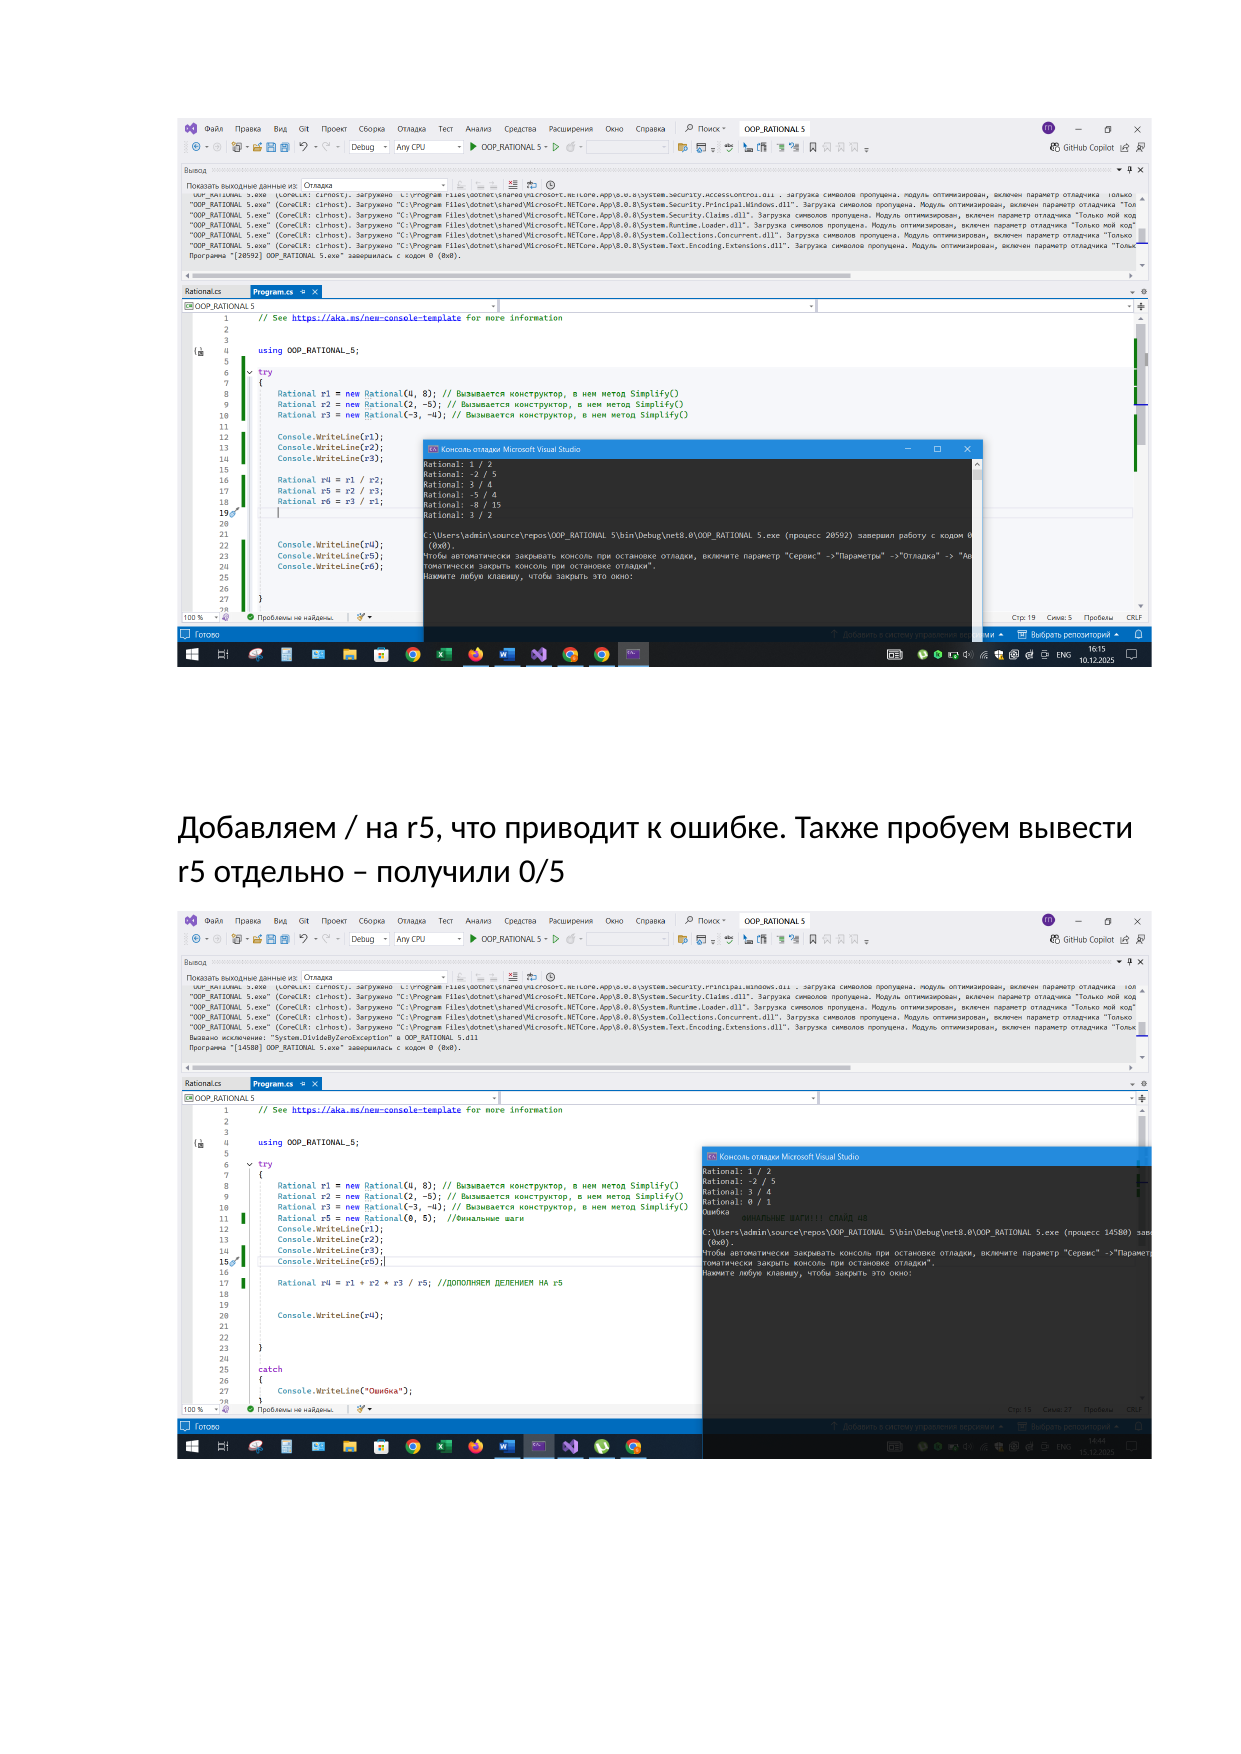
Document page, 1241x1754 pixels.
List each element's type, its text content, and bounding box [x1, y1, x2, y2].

text Добавляем / на r5, что приводит к ошибке. Также пробуем вывести r5 отдельно – получили 0/5 [177, 806, 1152, 891]
picture [177, 911, 1152, 1459]
picture [177, 118, 1152, 667]
